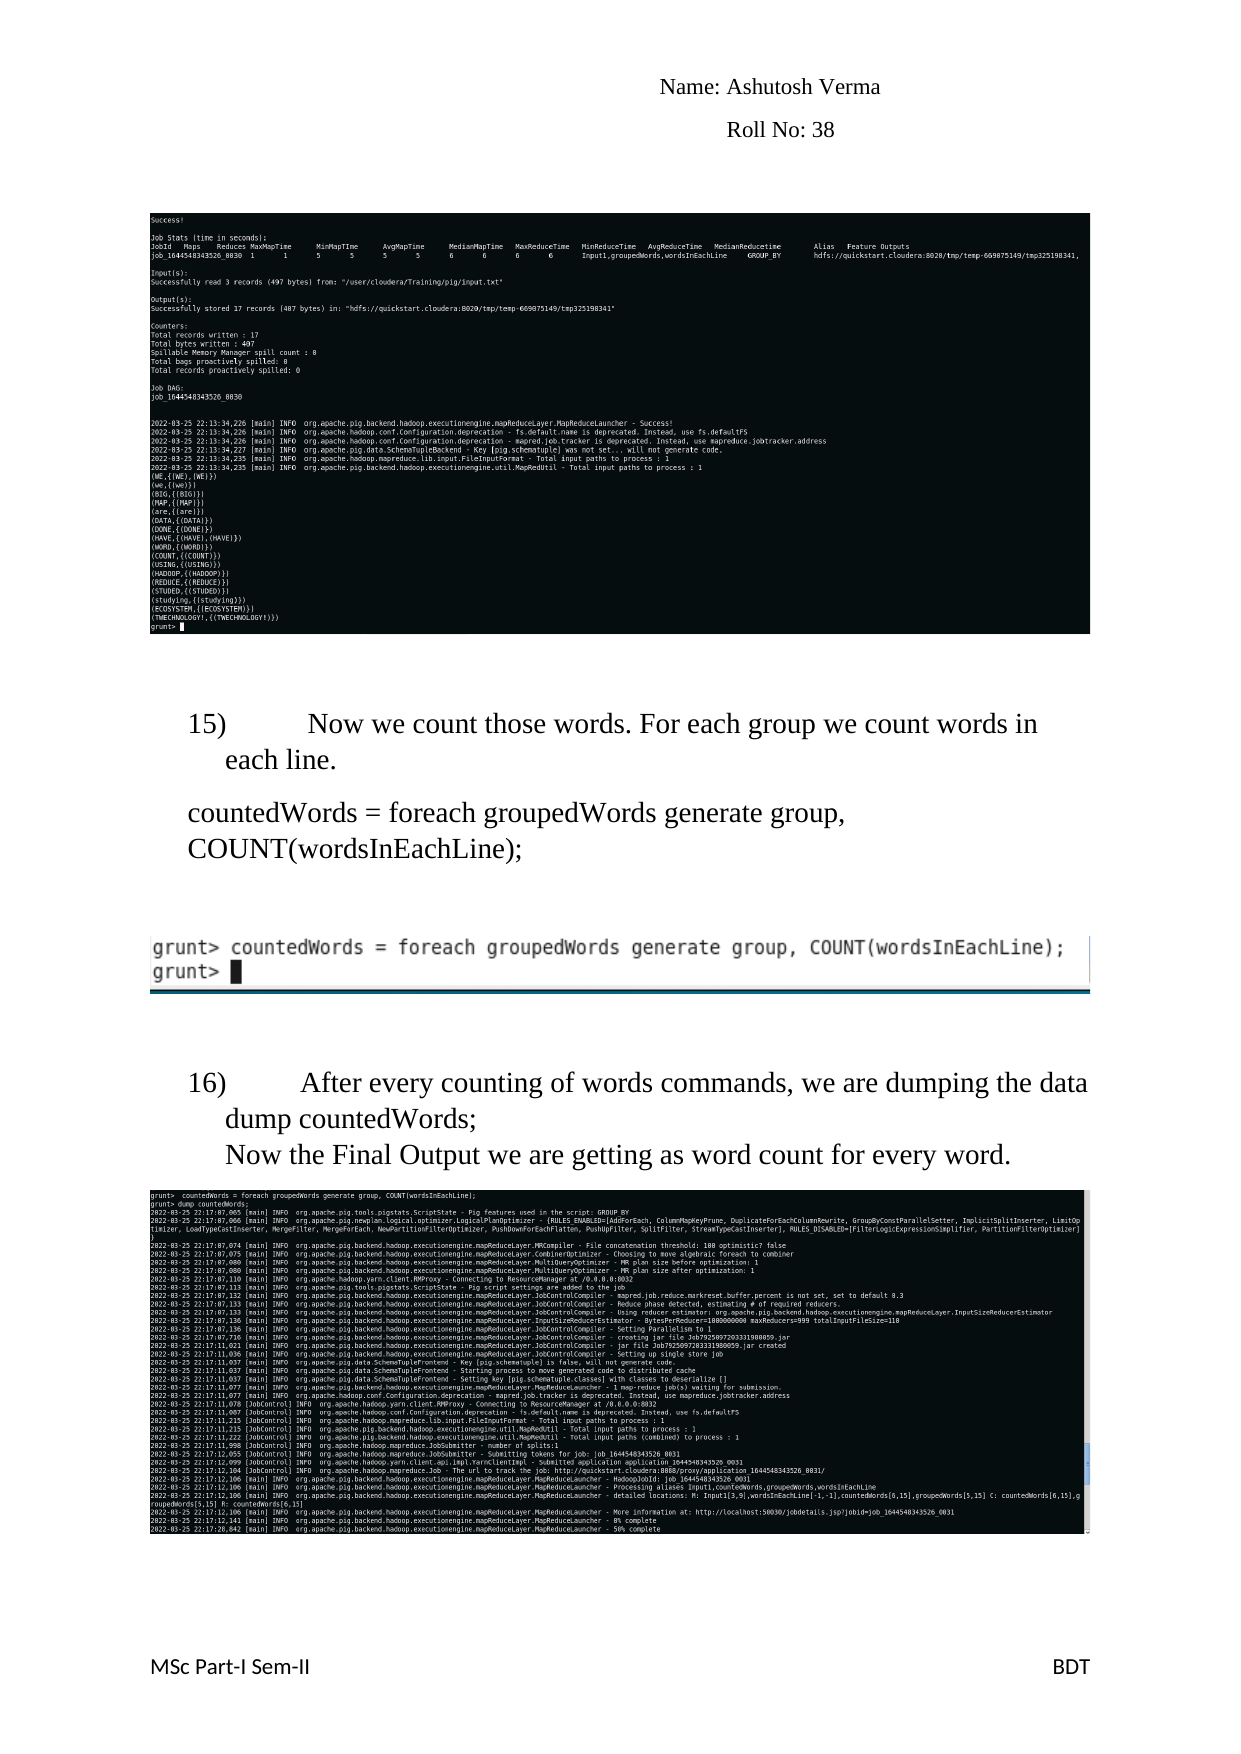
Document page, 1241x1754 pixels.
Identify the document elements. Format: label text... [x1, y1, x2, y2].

list Now we count those words. For each group we count words in each line. [187, 706, 1090, 776]
list After every counting of words commands, we are dumping the data dump countedWords; [187, 1065, 1090, 1135]
list Now the Final Output we are getting as word count for every word. [225, 1137, 1090, 1171]
picture [150, 1190, 1091, 1534]
picture [150, 213, 1091, 635]
picture [150, 936, 1091, 990]
text countedWords = foreach groupedWords generate group, COUNT(wordsInEachLine); [187, 795, 1090, 864]
